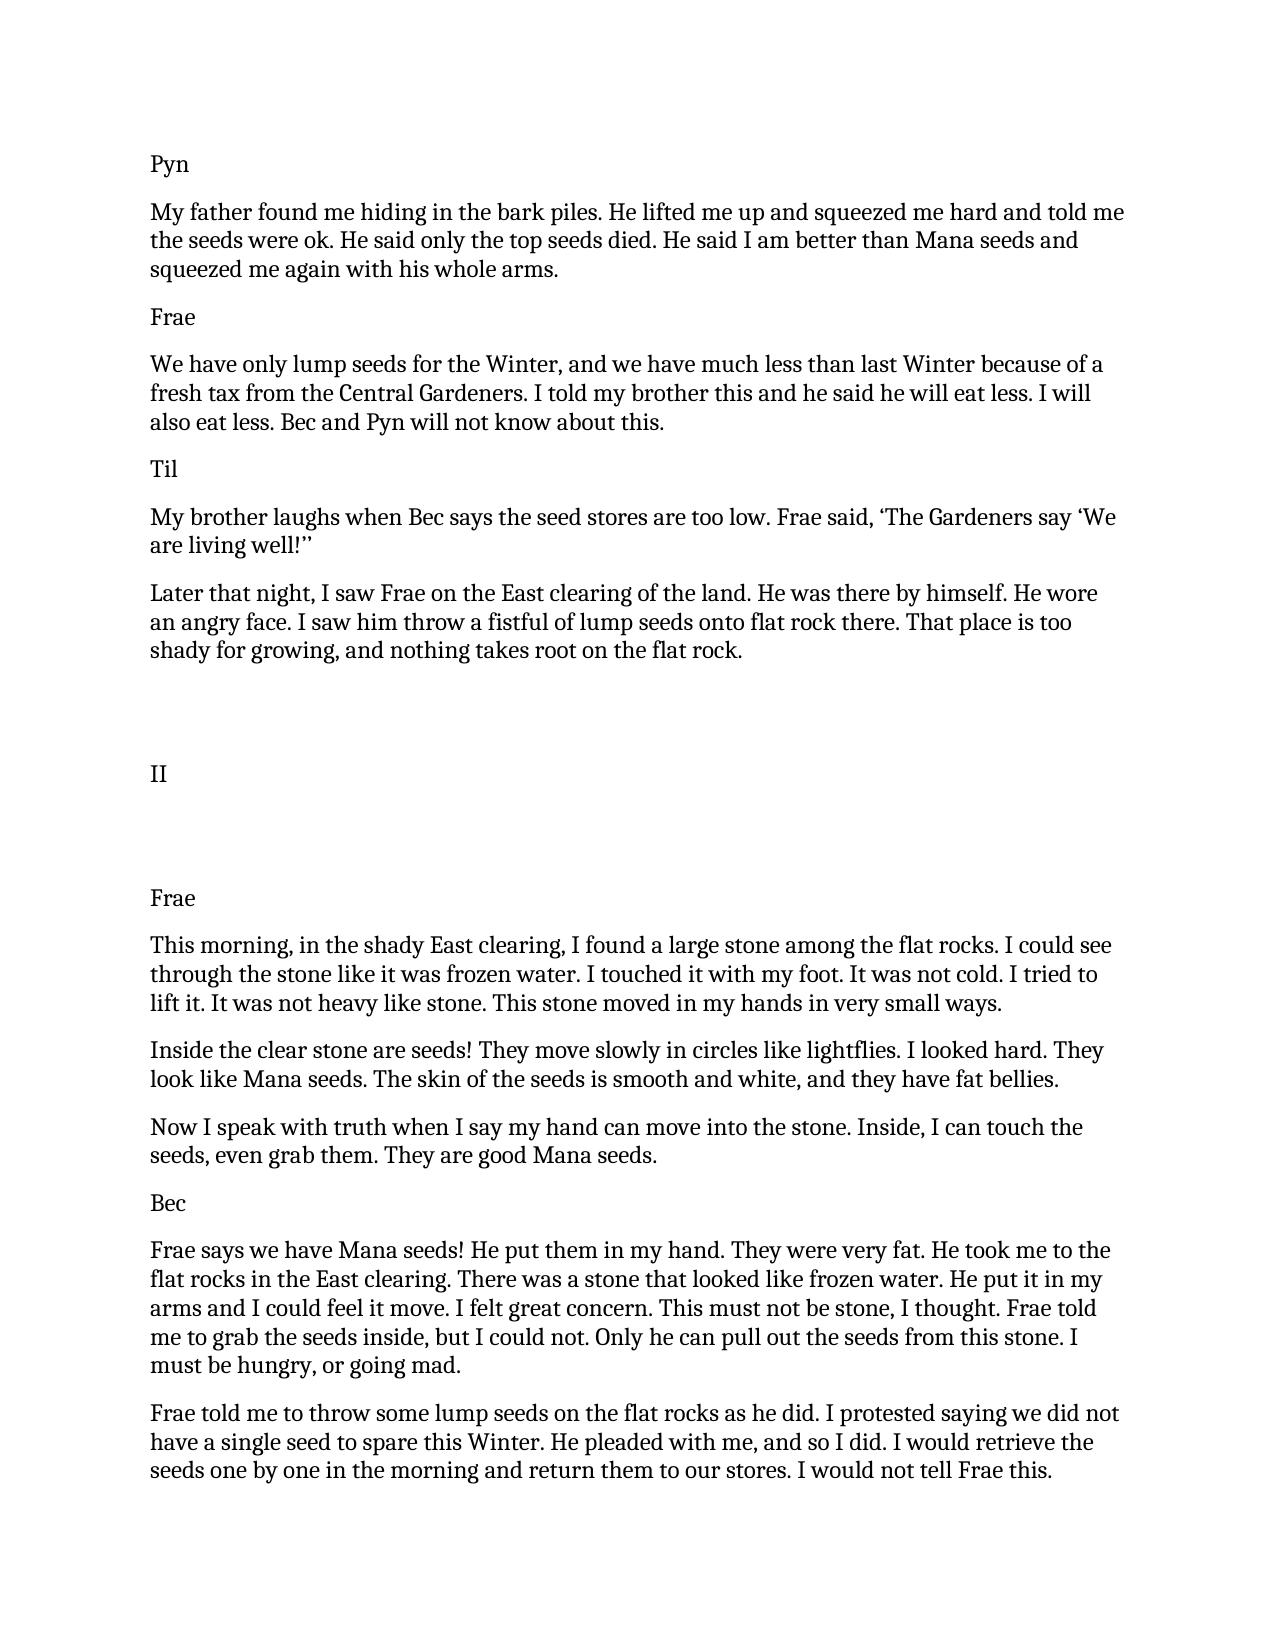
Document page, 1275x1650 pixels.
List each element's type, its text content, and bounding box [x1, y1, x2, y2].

text Later that night, I saw Frae on the East clearing of the land. He was there by himself. He wore an angry face. I saw him throw a fistful of lump seeds onto flat rock there. That place is too shady for growing, and nothing takes root on the flat rock. [150, 579, 1125, 665]
text My father found me hiding in the bark piles. He lifted me up and squeezed me hard and told me the seeds were ok. He said only the top seeds died. He said I am better than Mana seeds and squeezed me again with his whole arms. [150, 197, 1125, 284]
text This morning, in the shady East clearing, I found a large stone among the flat rocks. I could see through the stone like it was frozen water. I touched it with my foot. It was not cold. I tried to lift it. It was not heavy like stone. This stone moved in my hands in very small ways. [150, 931, 1125, 1017]
text Frae says we have Mana seeds! He put them in my hand. They were very fat. He took me to the flat rocks in the East clearing. There was a stone that looked like frozen water. He put it in my arms and I could feel it move. I felt great concern. This must not be stone, I thought. Frae told me to grab the seeds inside, but I could not. Only he can pull out the seeds from this stone. I must be hungry, or going mad. [150, 1236, 1125, 1380]
text We have only lump seeds for the Winter, and we have much less than last Winter because of a fresh tax from the Central Gardeners. I told my brother this and he said he will eat less. I will also eat less. Bec and Pyn will not know about this. [150, 350, 1125, 436]
text II [150, 760, 1125, 789]
text Frae [150, 302, 1125, 331]
text Til [150, 455, 1125, 484]
text Frae [150, 884, 1125, 912]
text Pyn [150, 150, 1125, 179]
text Inside the clear stone are seeds! They move slowly in circles like lightflies. I looked hard. They look like Mana seeds. The skin of the seeds is smooth and white, and they have fat bellies. [150, 1036, 1125, 1094]
text Frae told me to throw some lump seeds on the flat rocks as he did. I protested saying we did not have a single seed to spare this Winter. He pleaded with me, and so I did. I would retrieve the seeds one by one in the morning and return them to our stores. I would not tell Frae this. [150, 1399, 1125, 1485]
text Bec [150, 1189, 1125, 1217]
text Now I speak with truth when I say my hand can move into the stone. Inside, I can touch the seeds, even grab them. They are good Mana seeds. [150, 1112, 1125, 1170]
text My brother laughs when Bec says the seed stores are too low. Frae said, ‘The Gardeners say ‘We are living well!’’ [150, 502, 1125, 560]
